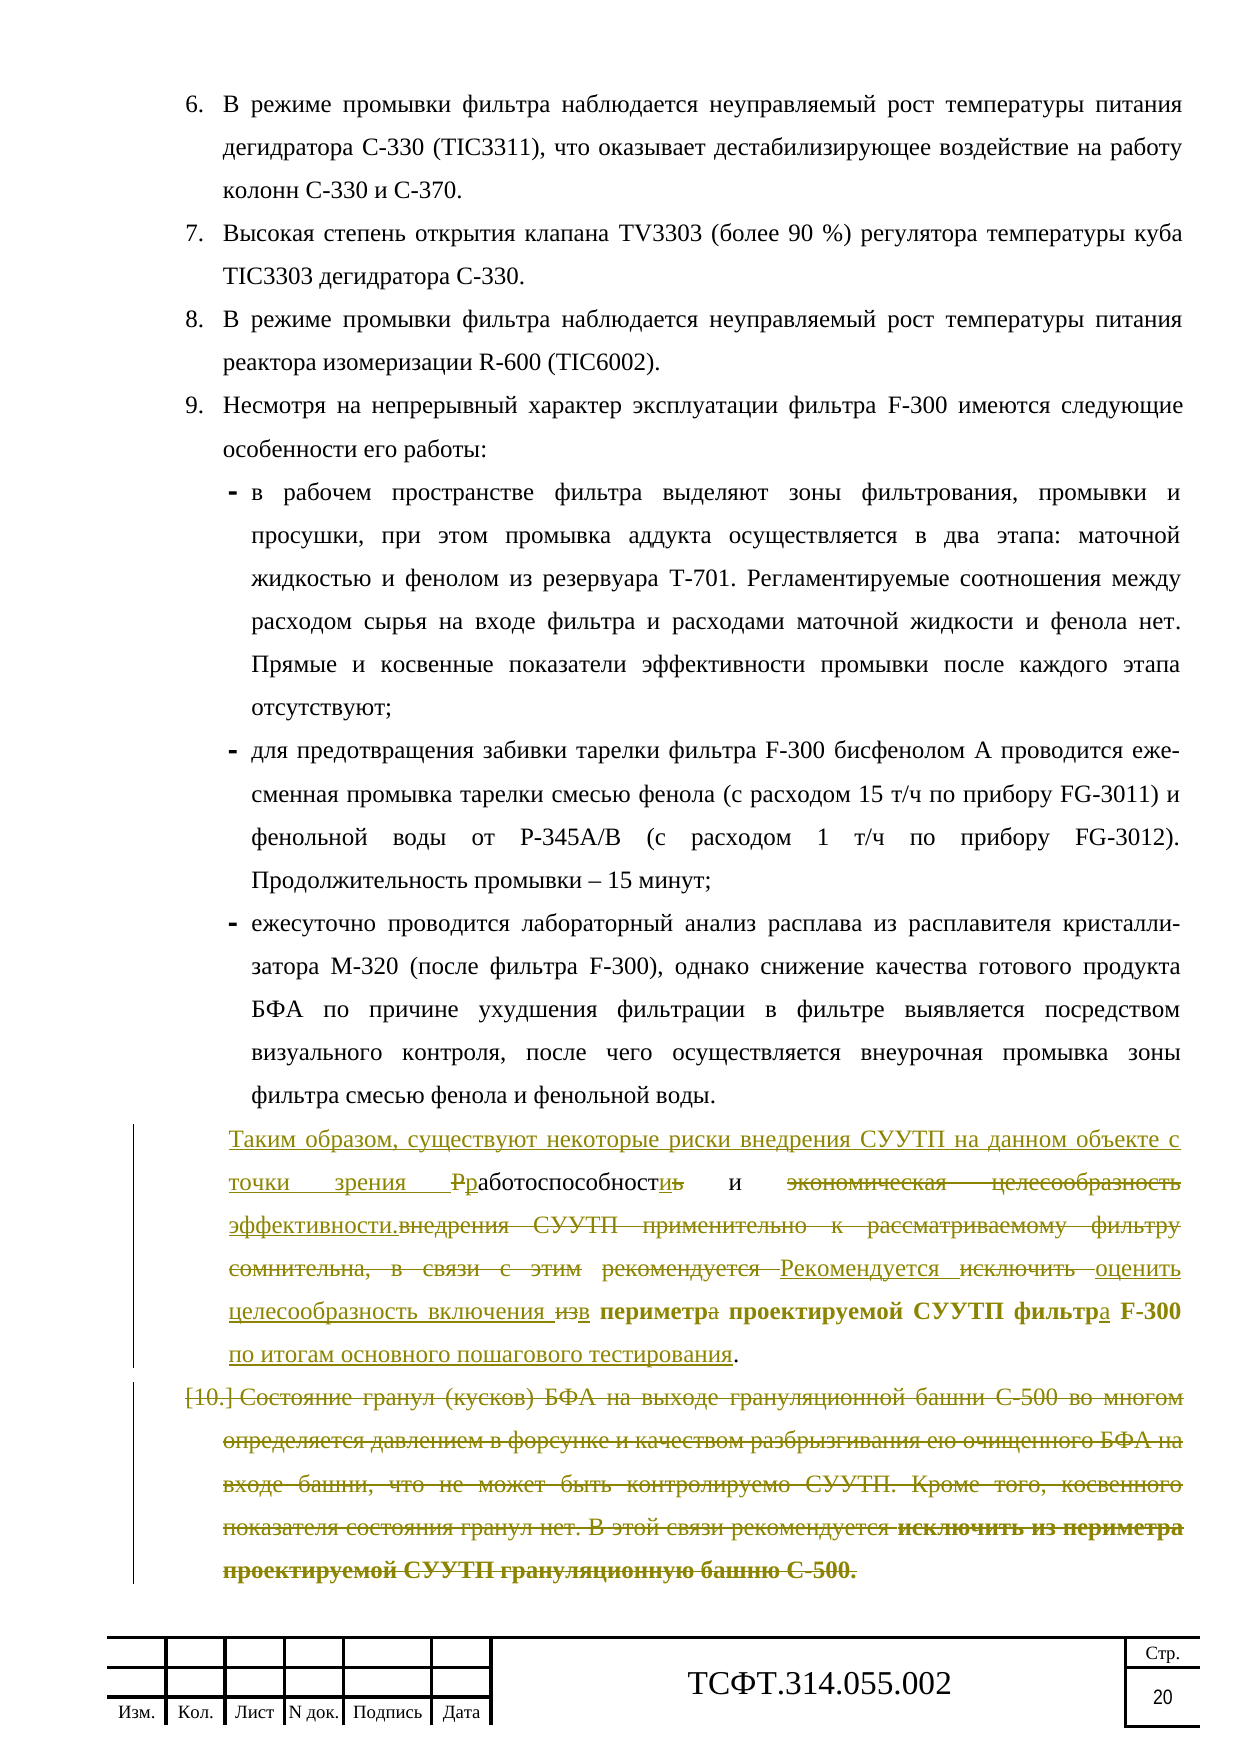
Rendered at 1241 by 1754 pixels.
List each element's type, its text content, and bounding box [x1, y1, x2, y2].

text ежесуточно проводится лабораторный анализ расплава из расплавителя кристалли-затора М-320 (после фильтра F-300), однако снижение качества готового продукта БФА по причине ухудшения фильтрации в фильтре выявляется посредством визуального контроля, после чего осуществляется внеурочная промывка зоны фильтра смесью фенола и фенольной воды. [228, 908, 1181, 1109]
list аботоспособност и периметр проектируемой СУУТП фильтр F-300. [228, 1124, 1181, 1149]
list В режиме промывки фильтра наблюдается неуправляемый рост температуры питания дегидратора С-330 (TIC3311), что оказывает дестабилизирующее воздействие на работу колонн C-330 и С-370. [185, 89, 1183, 204]
list Несмотря на непрерывный характер эксплуатации фильтра F-300 имеются следующие особенности его работы: [185, 391, 1183, 462]
text для предотвращения забивки тарелки фильтра F-300 бисфенолом А проводится еже-сменная промывка тарелки смесью фенола (с расходом 15 т/ч по прибору FG-3011) и фенольной воды от Р-345А/В (с расходом 1 т/ч по прибору FG-3012). Продолжительность промывки – 15 минут; [228, 736, 1181, 894]
list аботоспособност и периметр проектируемой СУУТП фильтр F-300. [228, 1150, 1181, 1368]
list Высокая степень открытия клапана TV3303 (более 90 %) регулятора температуры куба TIC3303 дегидратора С-330. [185, 218, 1183, 290]
text в рабочем пространстве фильтра выделяют зоны фильтрования, промывки и просушки, при этом промывка аддукта осуществляется в два этапа: маточной жидкостью и фенолом из резервуара T-701. Регламентируемые соотношения между расходом сырья на входе фильтра и расходами маточной жидкости и фенола нет. Прямые и косвенные показатели эффективности промывки после каждого этапа отсутствуют; [228, 477, 1181, 721]
list В режиме промывки фильтра наблюдается неуправляемый рост температуры питания реактора изомеризации R-600 (TIC6002). [185, 304, 1183, 376]
